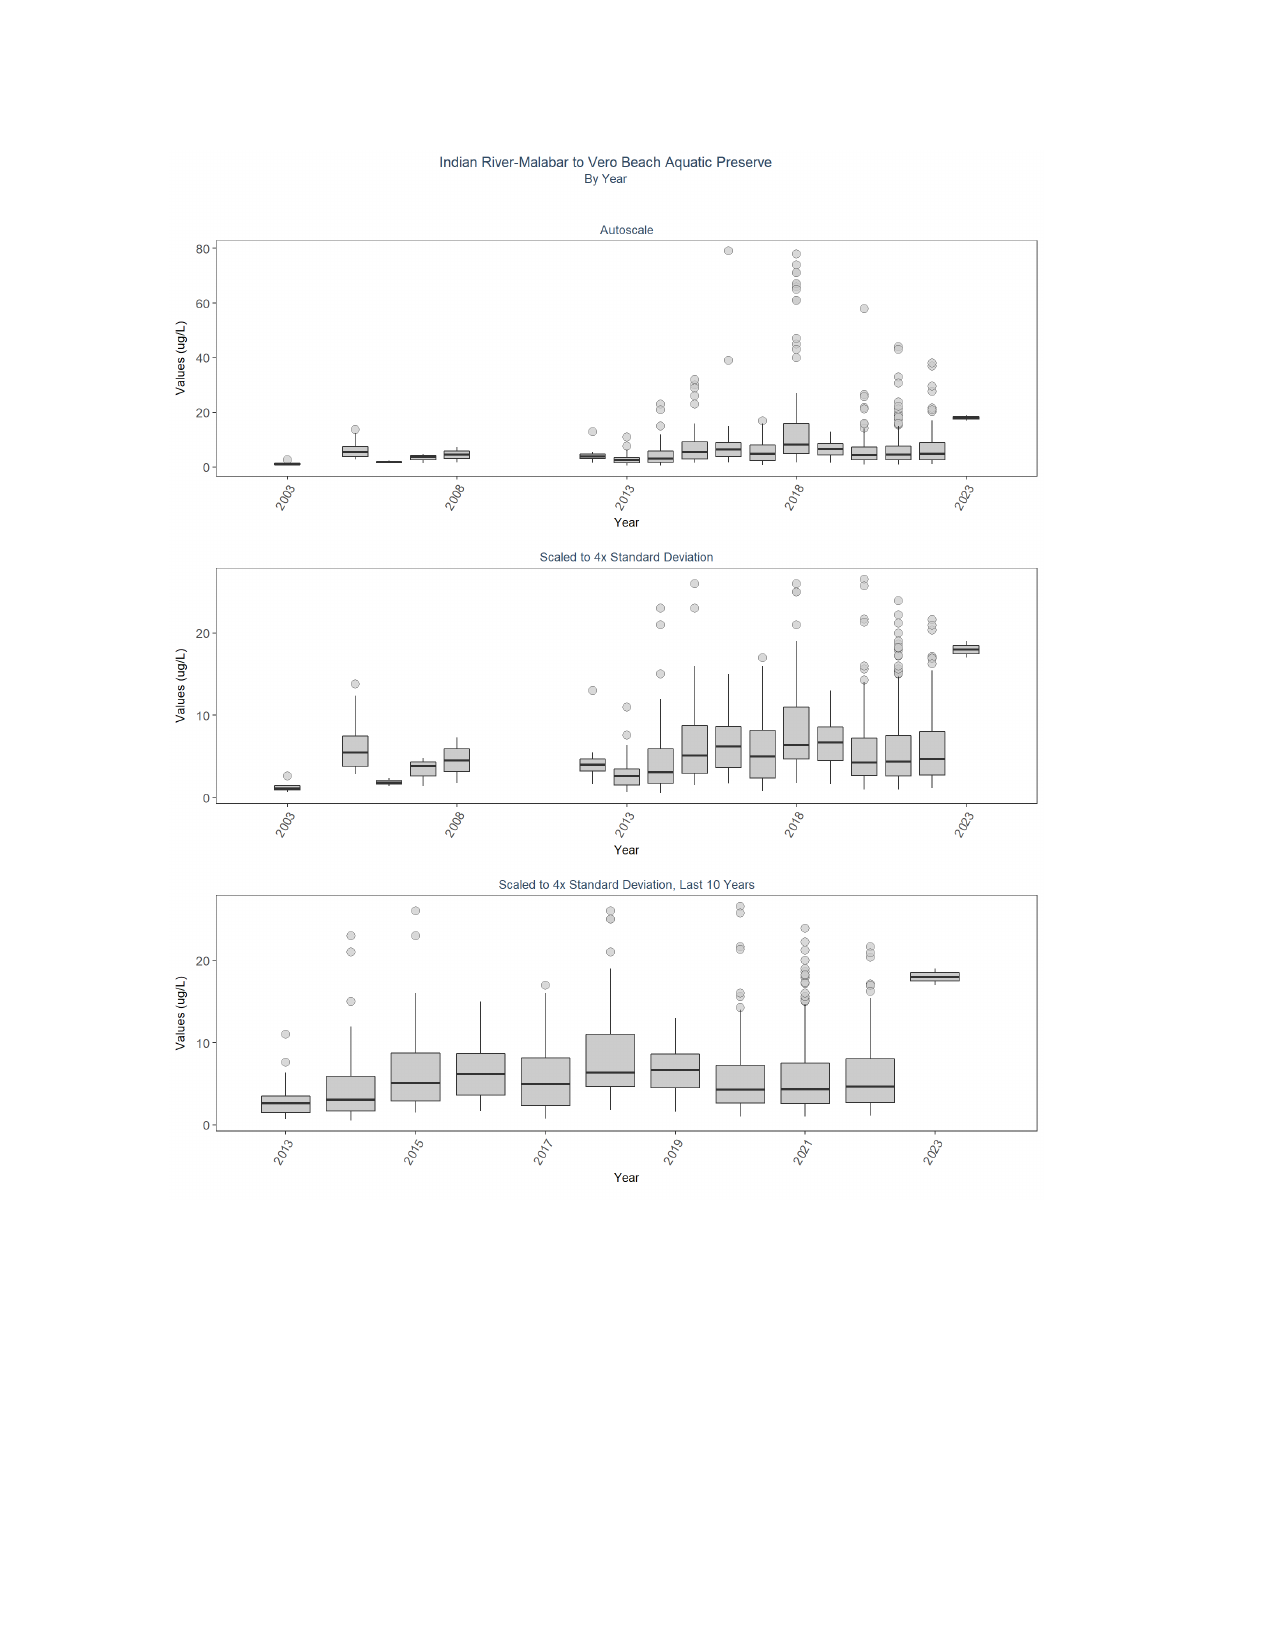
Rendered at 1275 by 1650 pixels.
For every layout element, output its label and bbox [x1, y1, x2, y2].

picture [168, 150, 1044, 1200]
